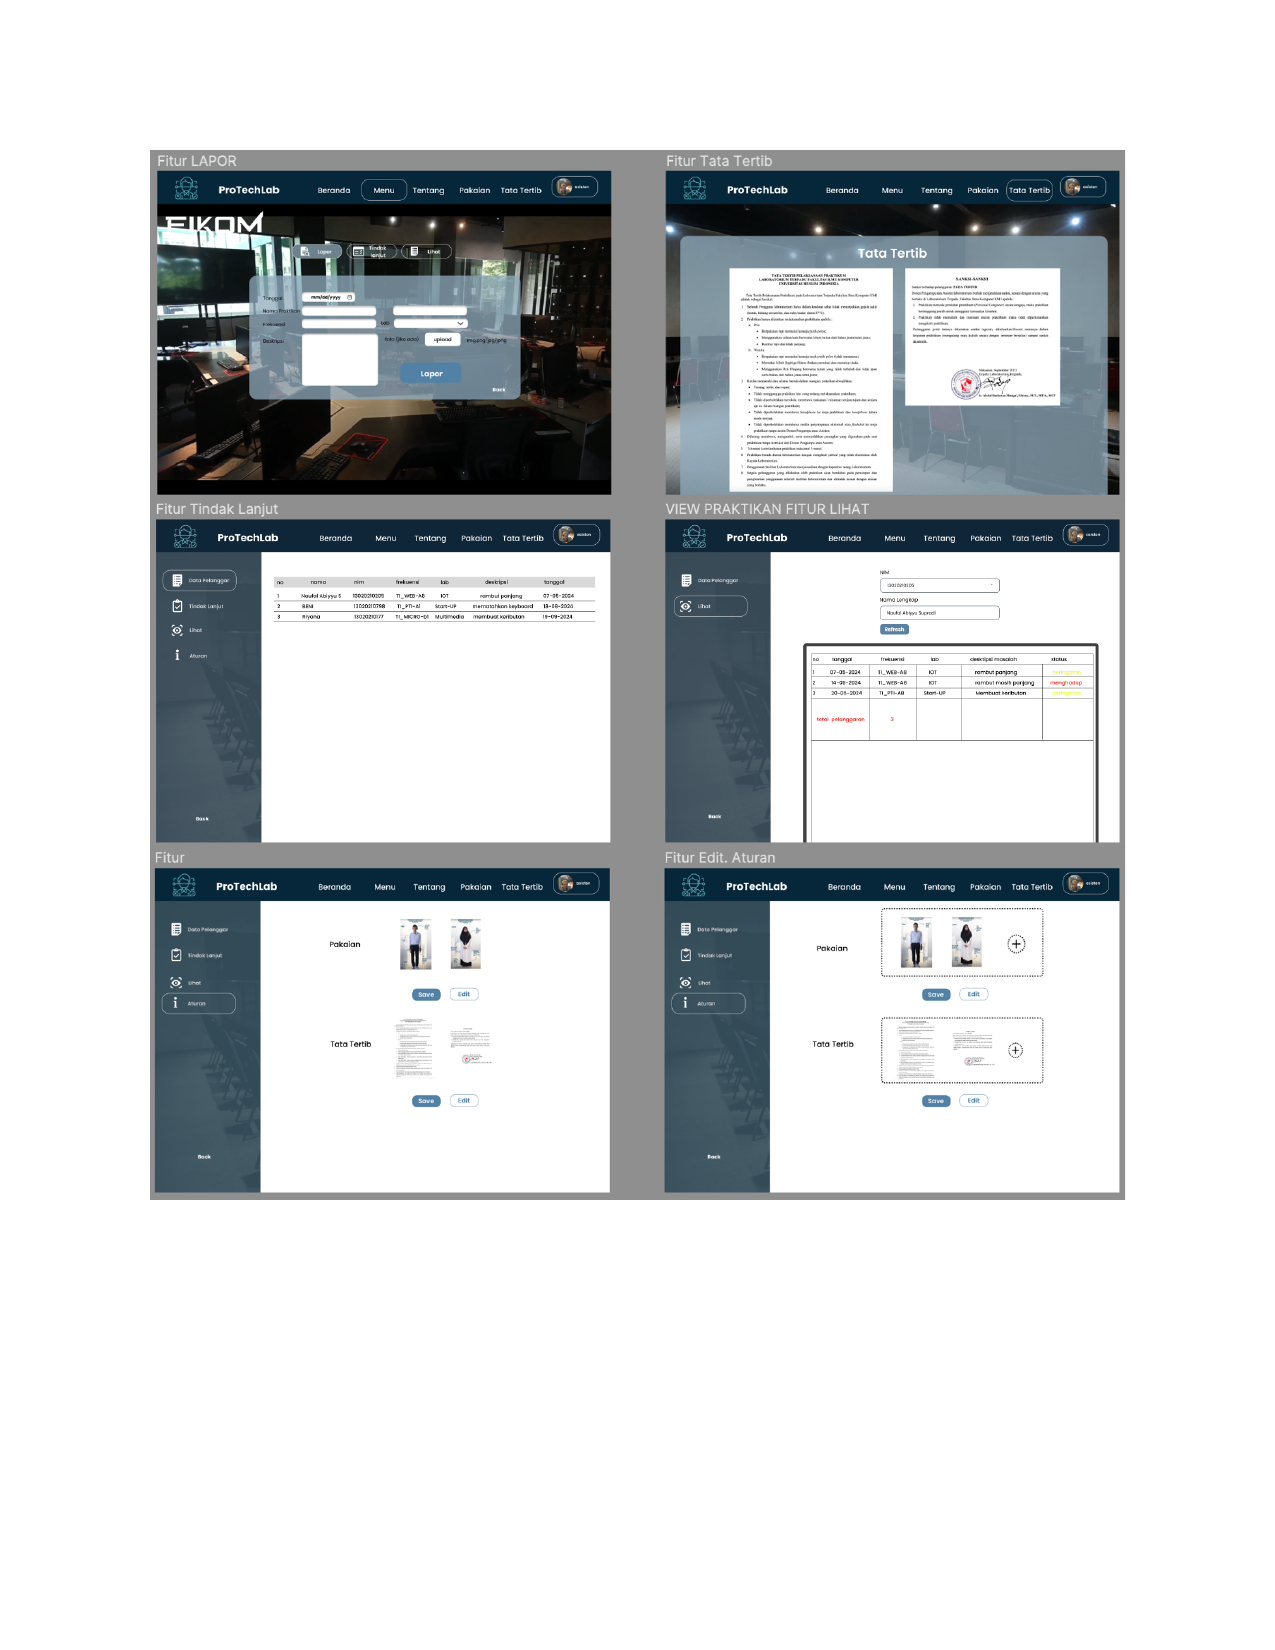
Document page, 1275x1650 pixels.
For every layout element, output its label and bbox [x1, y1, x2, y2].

picture [150, 150, 1125, 1200]
